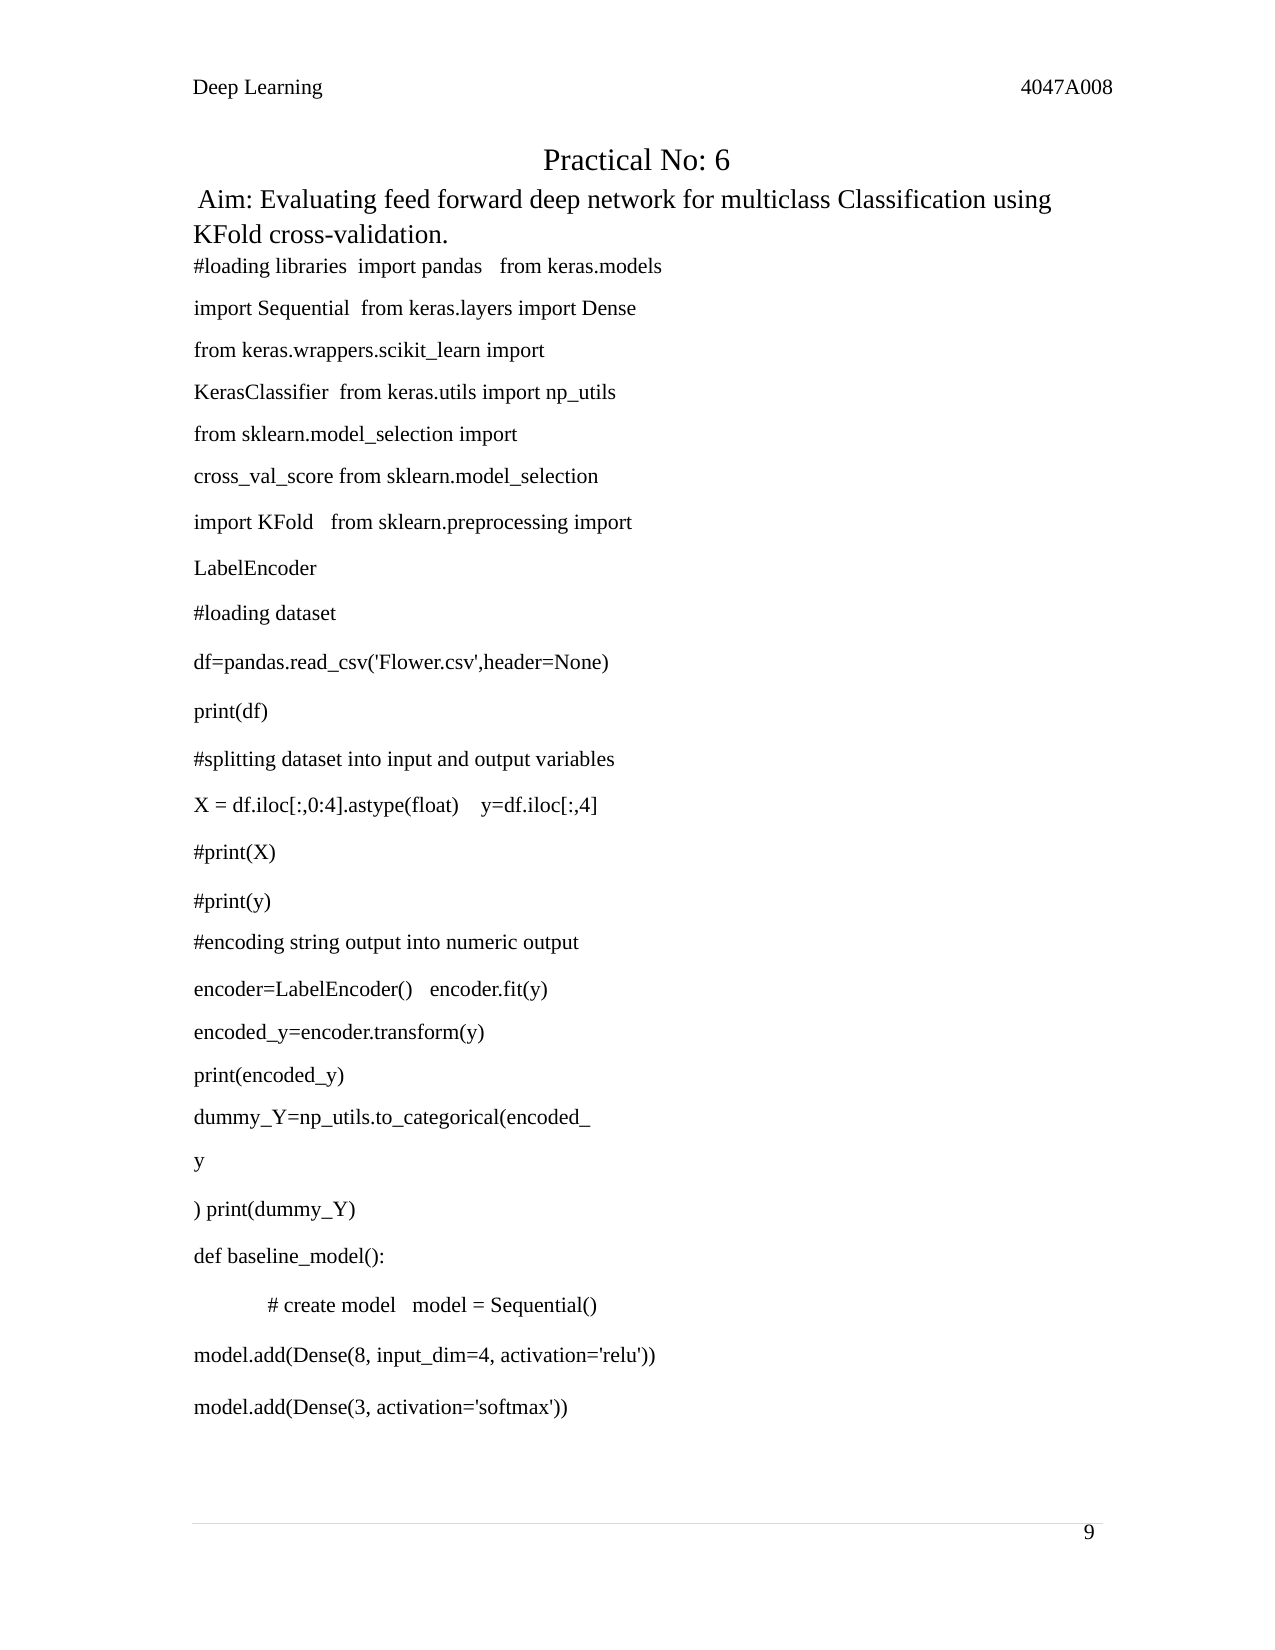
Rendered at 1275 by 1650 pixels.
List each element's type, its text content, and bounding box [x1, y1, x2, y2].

text df=pandas.read_csv('Flower.csv',header=None) print(df) [193, 649, 700, 724]
text ) print(dummy_Y) def baseline_model(): [193, 1196, 400, 1269]
text #print(X) [193, 839, 1110, 864]
text #print(y) [193, 888, 1110, 913]
text #splitting dataset into input and output variables [193, 746, 1110, 771]
text Aim: Evaluating feed forward deep network for multiclass Classification using KFold cross-validation. [192, 183, 1113, 249]
text X = df.iloc[:,0:4].astype(float) y=df.iloc[:,4] [193, 792, 1110, 817]
text # create model model = Sequential() model.add(Dense(8, input_dim=4, activation='relu')) model.add(Dense(3, activation='softmax')) [193, 1292, 798, 1419]
text #loading dataset [193, 599, 1110, 625]
text Practical No: 6 [194, 141, 1079, 177]
text #loading libraries import pandas from keras.models import Sequential from keras.layers import Dense from keras.wrappers.scikit_learn import KerasClassifier from keras.utils import np_utils from sklearn.model_selection import cross_val_score from sklearn.model_selection import KFold from sklearn.preprocessing import LabelEncoder [193, 253, 662, 581]
text #encoding string output into numeric output encoder=LabelEncoder() encoder.fit(y) encoded_y=encoder.transform(y) print(encoded_y) dummy_Y=np_utils.to_categorical(encoded_y [193, 929, 601, 1172]
